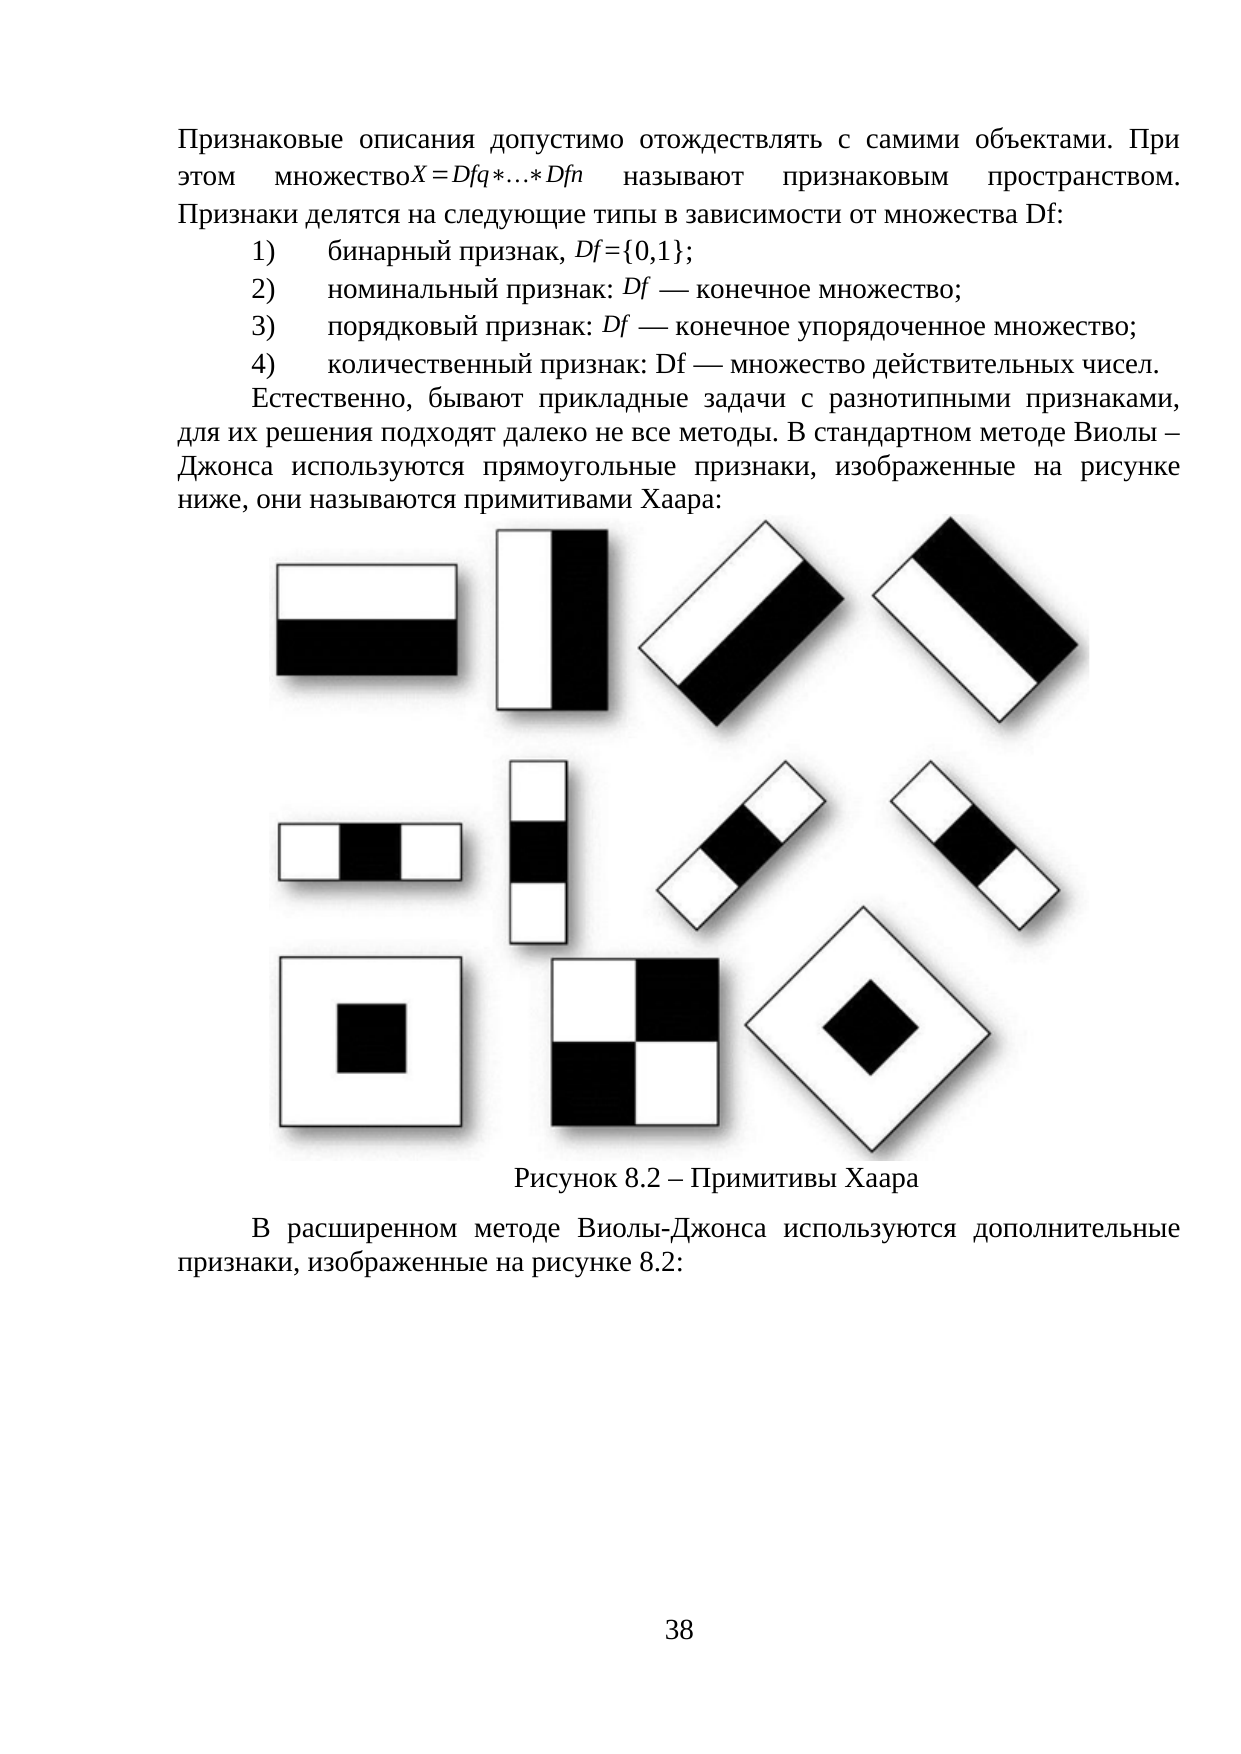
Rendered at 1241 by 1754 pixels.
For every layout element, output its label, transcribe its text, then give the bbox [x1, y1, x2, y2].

list Естественно, бывают прикладные задачи с разнотипными признаками, для их решения подходят далеко не все методы. В стандартном методе Виолы – Джонса используются прямоугольные признаки, изображенные на рисунке ниже, они называются примитивами Хаара: [177, 381, 1181, 515]
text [177, 118, 1181, 231]
list В расширенном методе Виолы-Джонса используются дополнительные признаки, изображенные на рисунке 8.2: [177, 1210, 1181, 1277]
picture [269, 514, 1090, 1161]
list порядковый признак: — конечное упорядоченное множество; [251, 306, 1181, 343]
list количественный признак: Df — множество действительных чисел. [251, 343, 1181, 381]
list номинальный признак: — конечное множество; [251, 268, 1181, 306]
list бинарный признак, ={0,1}; [251, 231, 1181, 268]
list Рисунок 8.2 – Примитивы Хаара [177, 1160, 1181, 1194]
